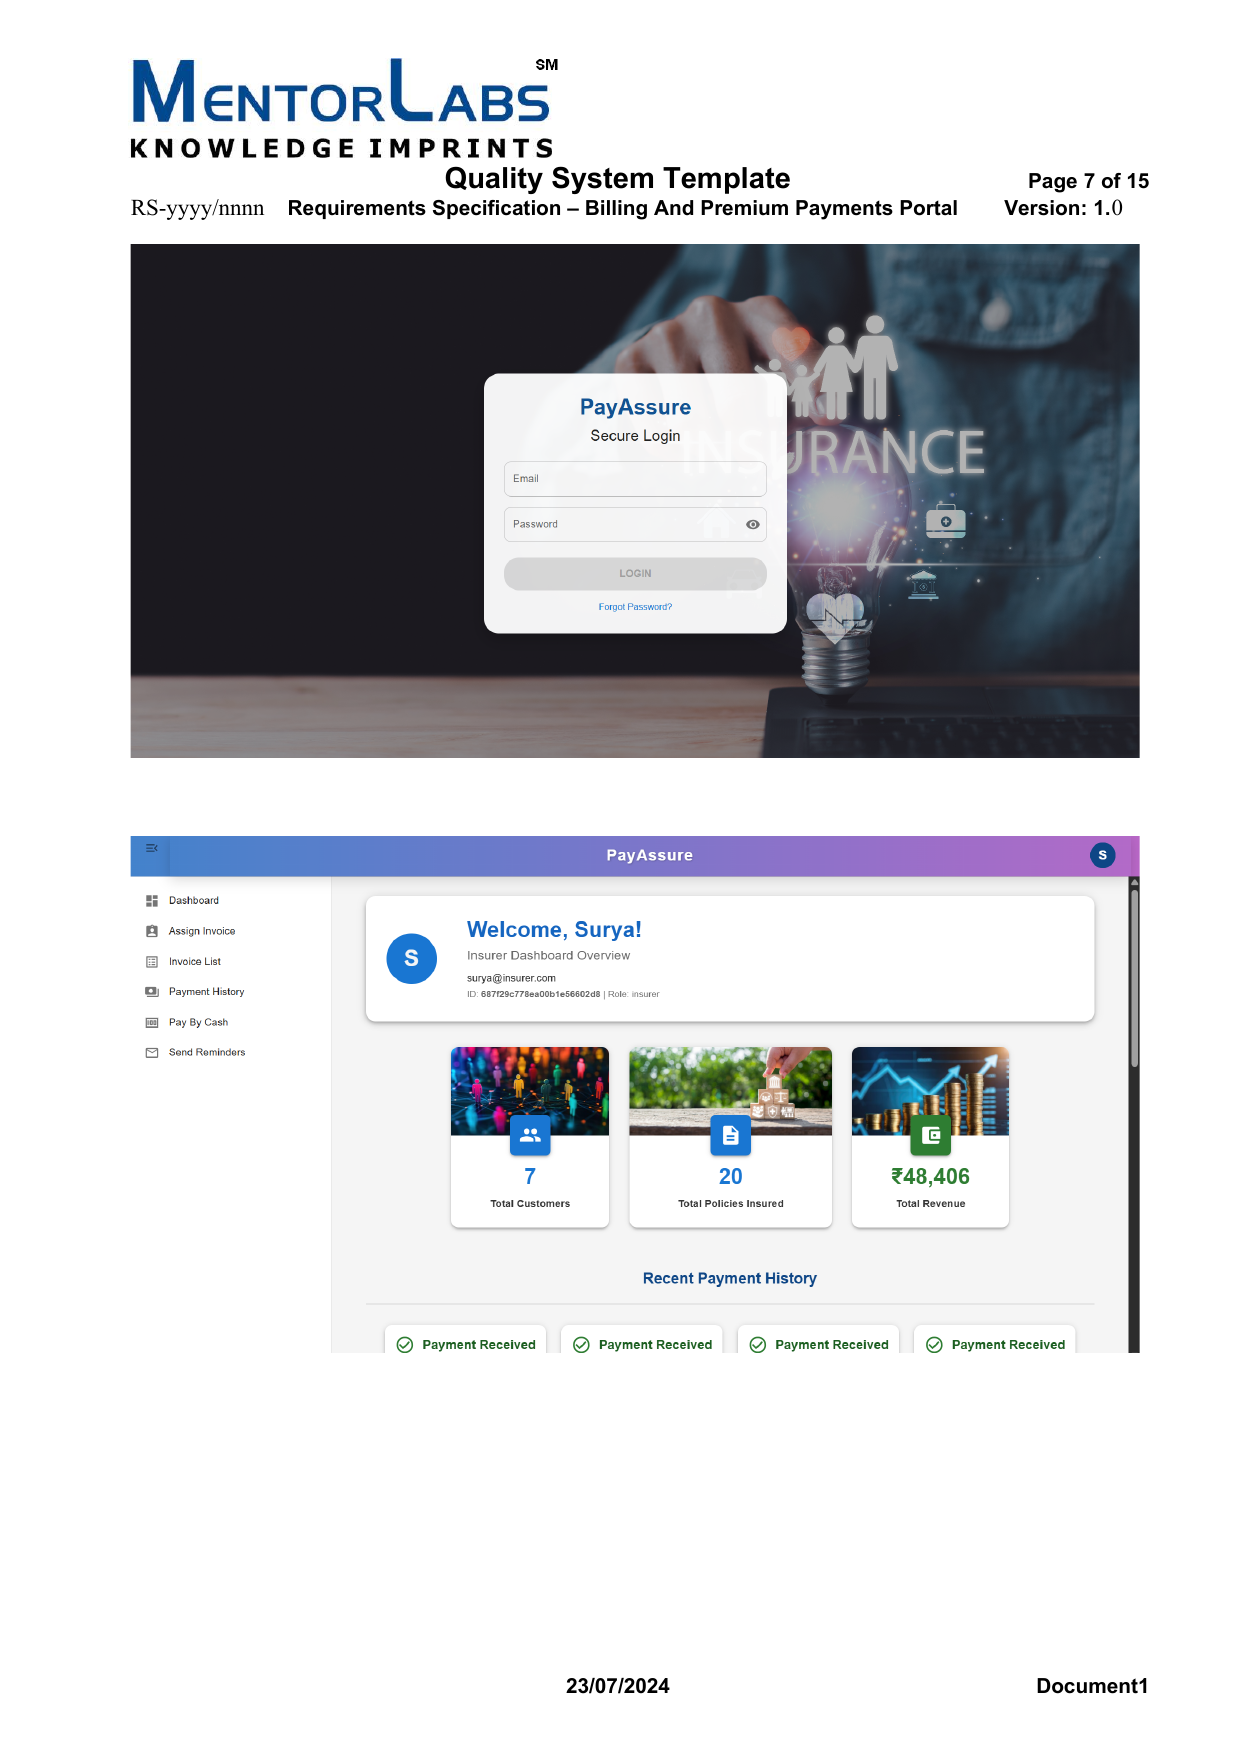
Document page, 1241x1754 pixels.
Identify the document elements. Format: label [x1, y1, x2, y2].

picture [130, 244, 1140, 758]
picture [130, 836, 1140, 1353]
picture [128, 58, 561, 161]
